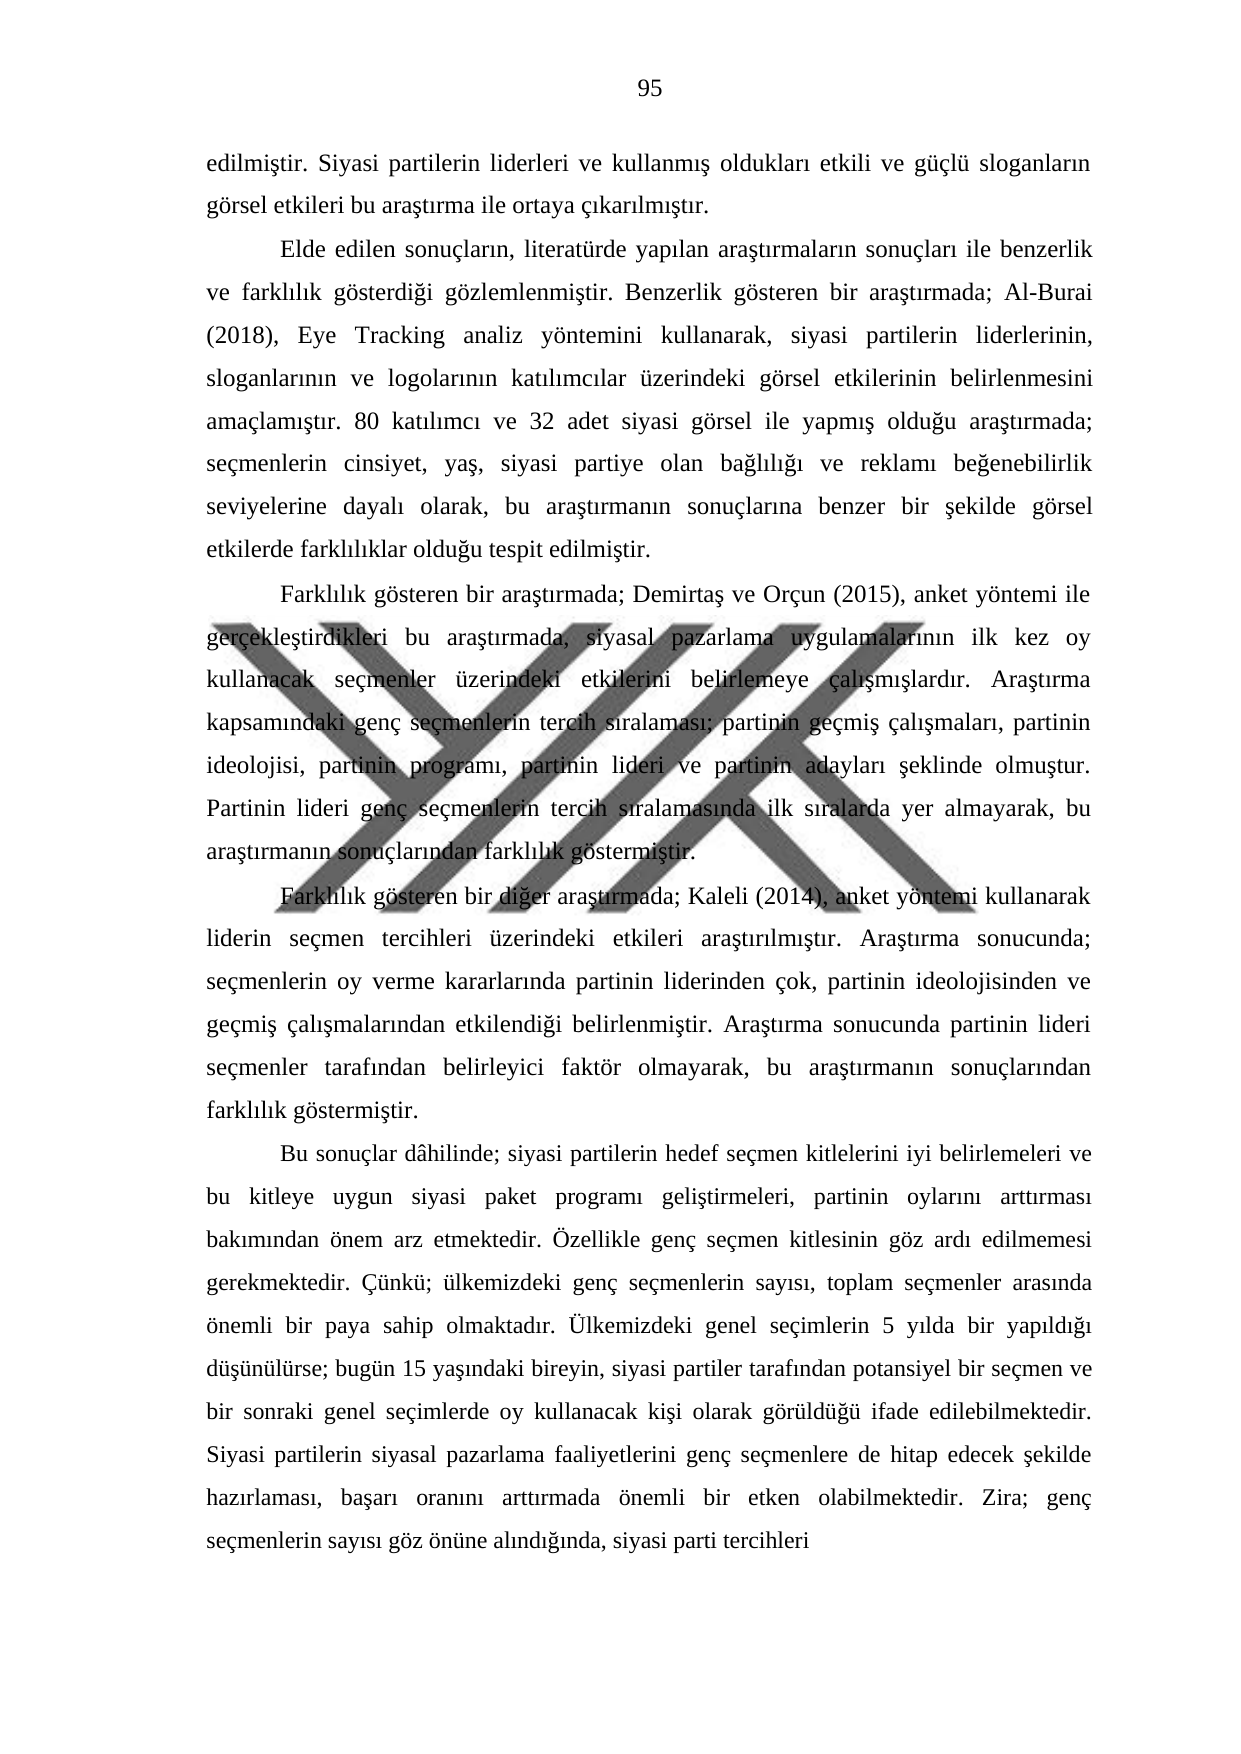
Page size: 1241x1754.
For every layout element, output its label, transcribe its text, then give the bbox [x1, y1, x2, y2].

text Bu sonuçlar dâhilinde; siyasi partilerin hedef seçmen kitlelerini iyi belirlemeleri ve bu kitleye uygun siyasi paket programı geliştirmeleri, partinin oylarını arttırması bakımından önem arz etmektedir. Özellikle genç seçmen kitlesinin göz ardı edilmemesi gerekmektedir. Çünkü; ülkemizdeki genç seçmenlerin sayısı, toplam seçmenler arasında önemli bir paya sahip olmaktadır. Ülkemizdeki genel seçimlerin 5 yılda bir yapıldığı düşünülürse; bugün 15 yaşındaki bireyin, siyasi partiler tarafından potansiyel bir seçmen ve bir sonraki genel seçimlerde oy kullanacak kişi olarak görüldüğü ifade edilebilmektedir. Siyasi partilerin siyasal pazarlama faaliyetlerini genç seçmenlere de hitap edecek şekilde hazırlaması, başarı oranını arttırmada önemli bir etken olabilmektedir. Zira; genç seçmenlerin sayısı göz önüne alındığında, siyasi parti tercihleri [206, 1139, 1094, 1554]
text 95 [637, 73, 1094, 101]
picture [208, 864, 980, 881]
text edilmiştir. Siyasi partilerin liderleri ve kullanmış oldukları etkili ve güçlü sloganların görsel etkileri bu araştırma ile ortaya çıkarılmıştır. [206, 148, 1092, 219]
text Farklılık gösteren bir araştırmada; Demirtaş ve Orçun (2015), anket yöntemi ile gerçekleştirdikleri bu araştırmada, siyasal pazarlama uygulamalarının ilk kez oy kullanacak seçmenler üzerindeki etkilerini belirlemeye çalışmışlardır. Araştırma kapsamındaki genç seçmenlerin tercih sıralaması; partinin geçmiş çalışmaları, partinin ideolojisi, partinin programı, partinin lideri ve partinin adayları şeklinde olmuştur. Partinin lideri genç seçmenlerin tercih sıralamasında ilk sıralarda yer almayarak, bu araştırmanın sonuçlarından farklılık göstermiştir. [206, 579, 1092, 864]
text Farklılık gösteren bir diğer araştırmada; Kaleli (2014), anket yöntemi kullanarak liderin seçmen tercihleri üzerindeki etkileri araştırılmıştır. Araştırma sonucunda; seçmenlerin oy verme kararlarında partinin liderinden çok, partinin ideolojisinden ve geçmiş çalışmalarından etkilendiği belirlenmiştir. Araştırma sonucunda partinin lideri seçmenler tarafından belirleyici faktör olmayarak, bu araştırmanın sonuçlarından farklılık göstermiştir. [206, 881, 1092, 1123]
text Elde edilen sonuçların, literatürde yapılan araştırmaların sonuçları ile benzerlik ve farklılık gösterdiği gözlemlenmiştir. Benzerlik gösteren bir araştırmada; Al-Burai (2018), Eye Tracking analiz yöntemini kullanarak, siyasi partilerin liderlerinin, sloganlarının ve logolarının katılımcılar üzerindeki görsel etkilerinin belirlenmesini amaçlamıştır. 80 katılımcı ve 32 adet siyasi görsel ile yapmış olduğu araştırmada; seçmenlerin cinsiyet, yaş, siyasi partiye olan bağlılığı ve reklamı beğenebilirlik seviyelerine dayalı olarak, bu araştırmanın sonuçlarına benzer bir şekilde görsel etkilerde farklılıklar olduğu tespit edilmiştir. [206, 234, 1094, 563]
